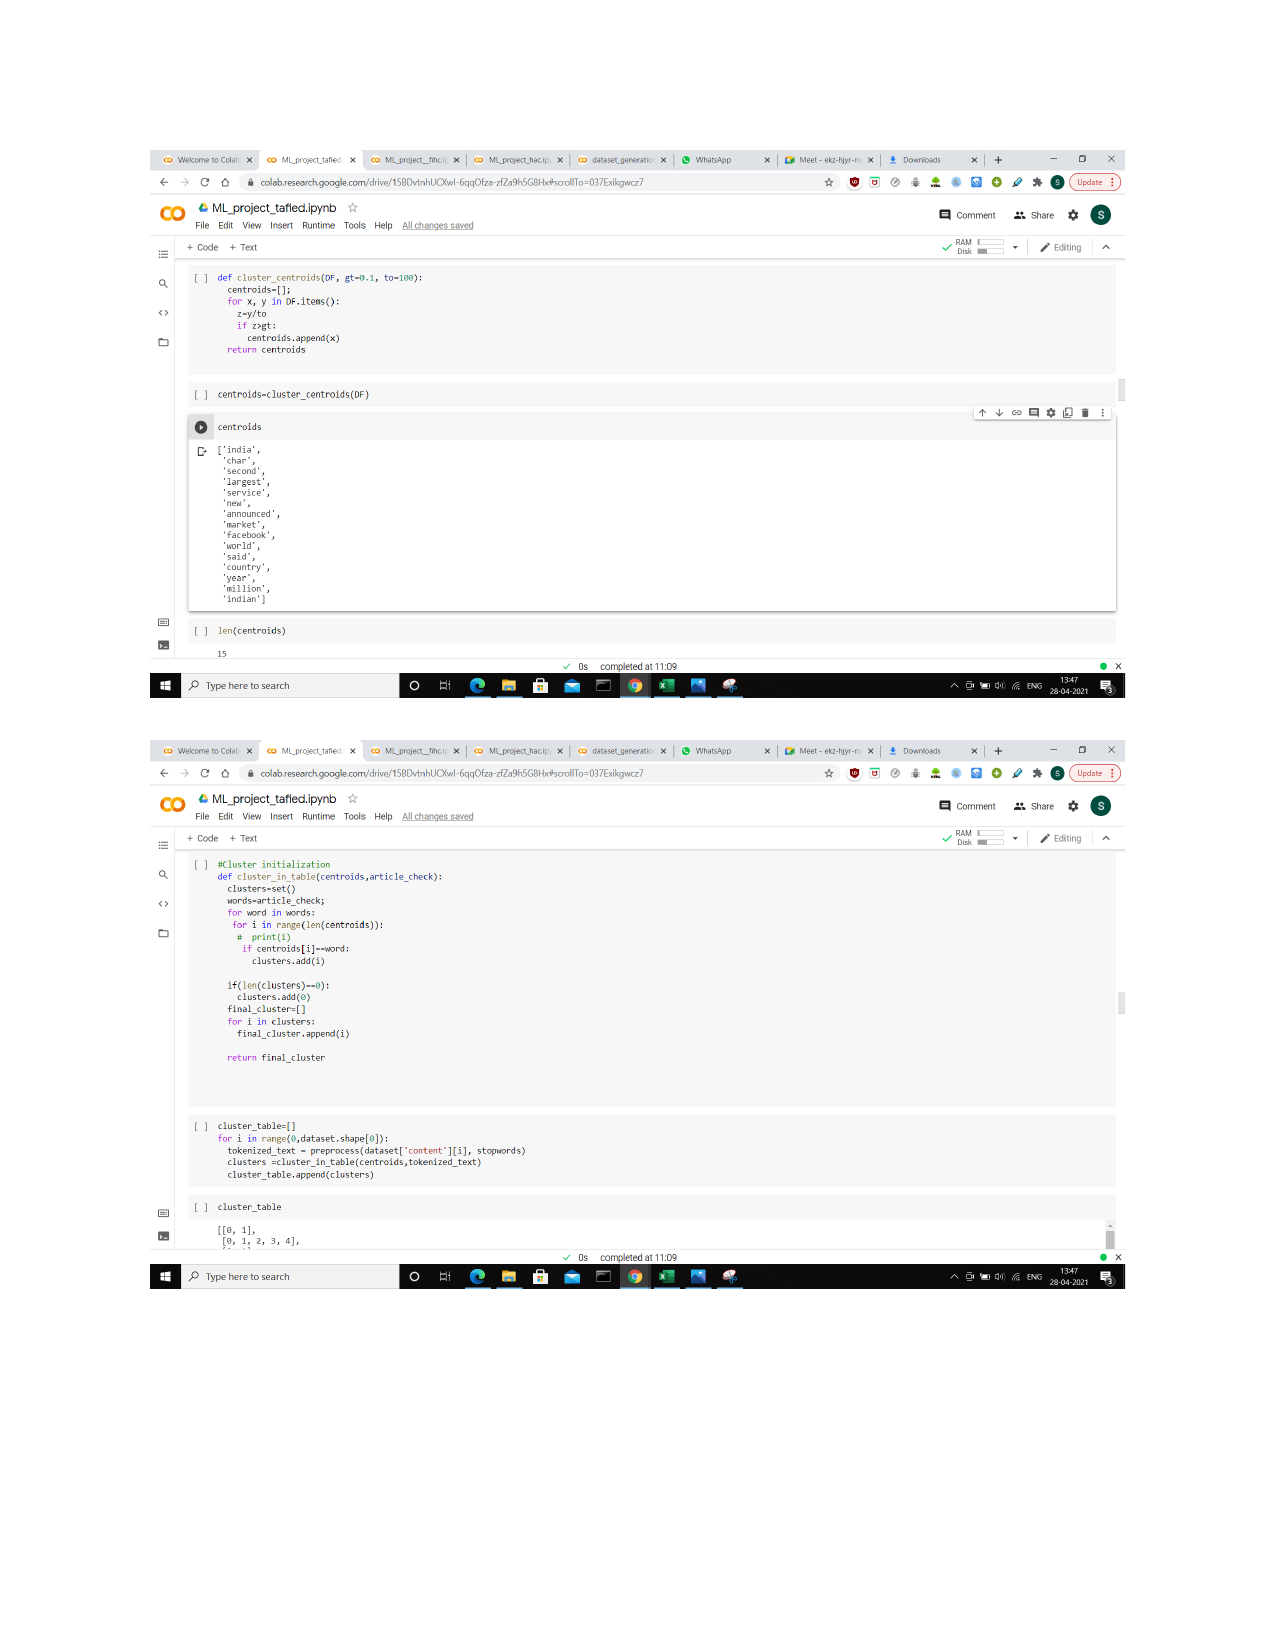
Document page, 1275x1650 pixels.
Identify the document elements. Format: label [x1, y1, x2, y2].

picture [150, 740, 1125, 1289]
picture [150, 150, 1125, 698]
